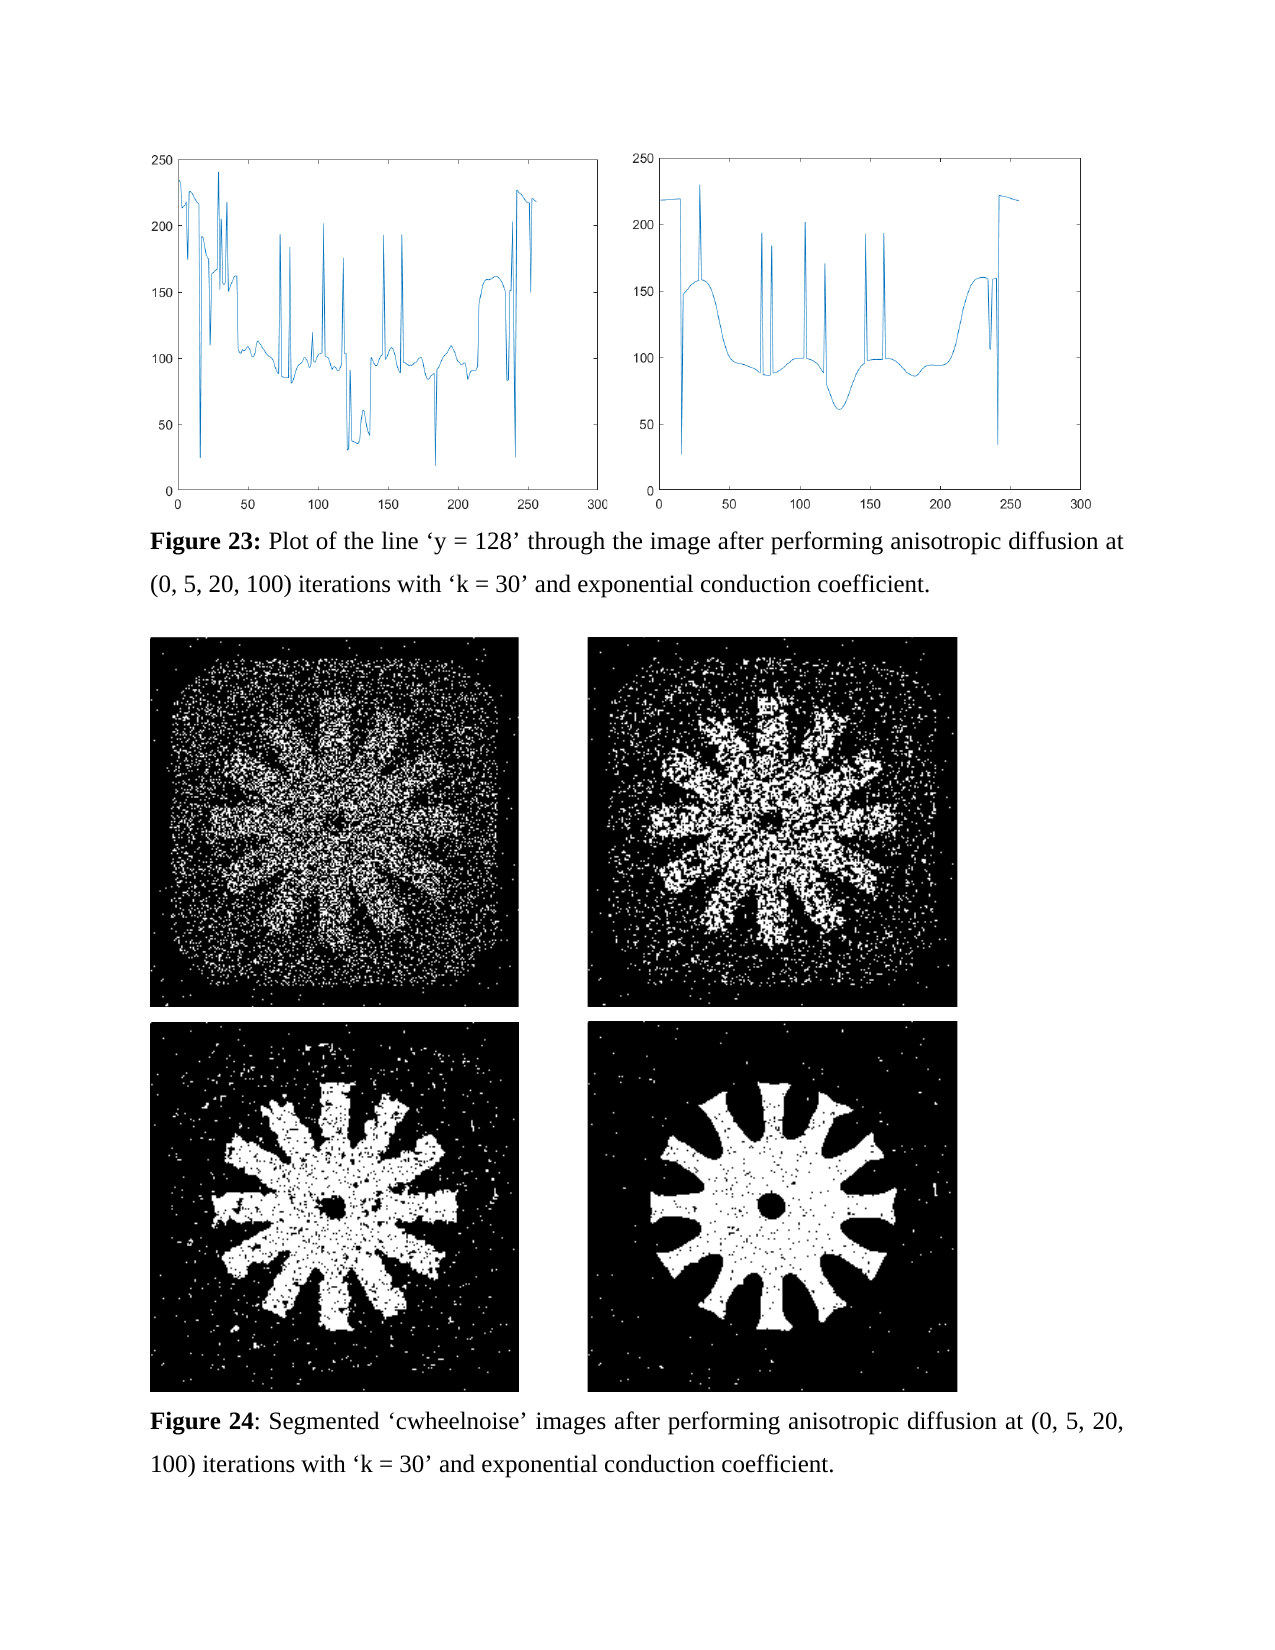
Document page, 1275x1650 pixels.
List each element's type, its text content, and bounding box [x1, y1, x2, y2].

picture [150, 1022, 519, 1392]
text Figure 23: Plot of the line ‘y = 128’ through the image after performing anisotropic diffusion at (0, 5, 20, 100) iterations with ‘k = 30’ and exponential conduction coefficient. [150, 526, 1125, 598]
picture [632, 150, 1092, 512]
picture [587, 637, 958, 1007]
picture [150, 153, 608, 512]
picture [150, 637, 519, 1007]
picture [587, 1021, 958, 1392]
text Figure 24: Segmented ‘cwheelnoise’ images after performing anisotropic diffusion at (0, 5, 20, 100) iterations with ‘k = 30’ and exponential conduction coefficient. [150, 1406, 1125, 1478]
